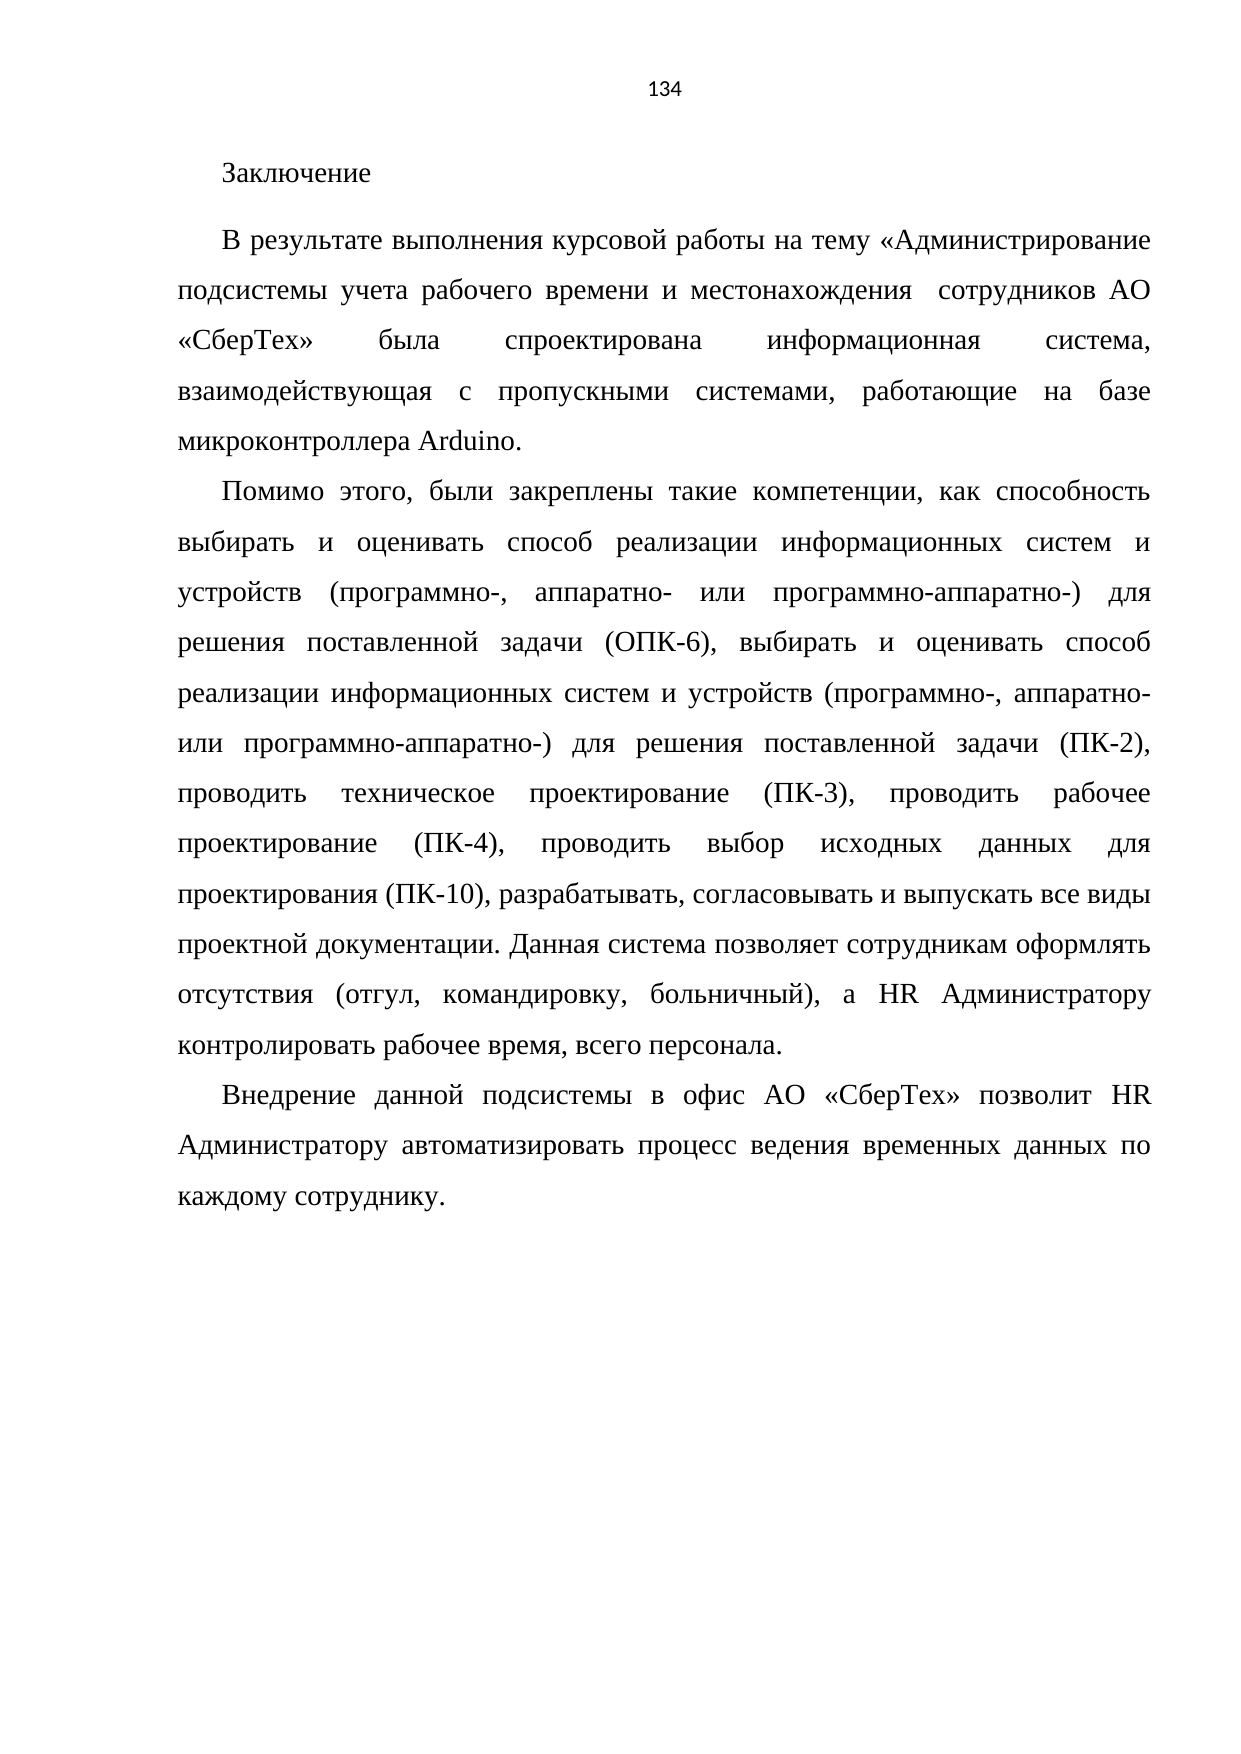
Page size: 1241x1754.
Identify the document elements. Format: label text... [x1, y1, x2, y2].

text Внедрение данной подсистемы в офис АО «СберТех» позволит HR Администратору автоматизировать процесс ведения временных данных по каждому сотруднику. [177, 1077, 1152, 1211]
subtitle Заключение [177, 155, 1152, 188]
text В результате выполнения курсовой работы на тему «Администрирование подсистемы учета рабочего времени и местонахождения сотрудников АО «СберТех» была спроектирована информационная система, взаимодействующая с пропускными системами, работающие на базе микроконтроллера Arduino. [177, 222, 1152, 457]
text Помимо этого, были закреплены такие компетенции, как способность выбирать и оценивать способ реализации информационных систем и устройств (программно-, аппаратно- или программно-аппаратно-) для решения поставленной задачи (ОПК-6), выбирать и оценивать способ реализации информационных систем и устройств (программно-, аппаратно- или программно-аппаратно-) для решения поставленной задачи (ПК-2), проводить техническое проектирование (ПК-3), проводить рабочее проектирование (ПК-4), проводить выбор исходных данных для проектирования (ПК-10), разрабатывать, согласовывать и выпускать все виды проектной документации. Данная система позволяет сотрудникам оформлять отсутствия (отгул, командировку, больничный), а HR Администратору контролировать рабочее время, всего персонала. [177, 473, 1152, 1060]
